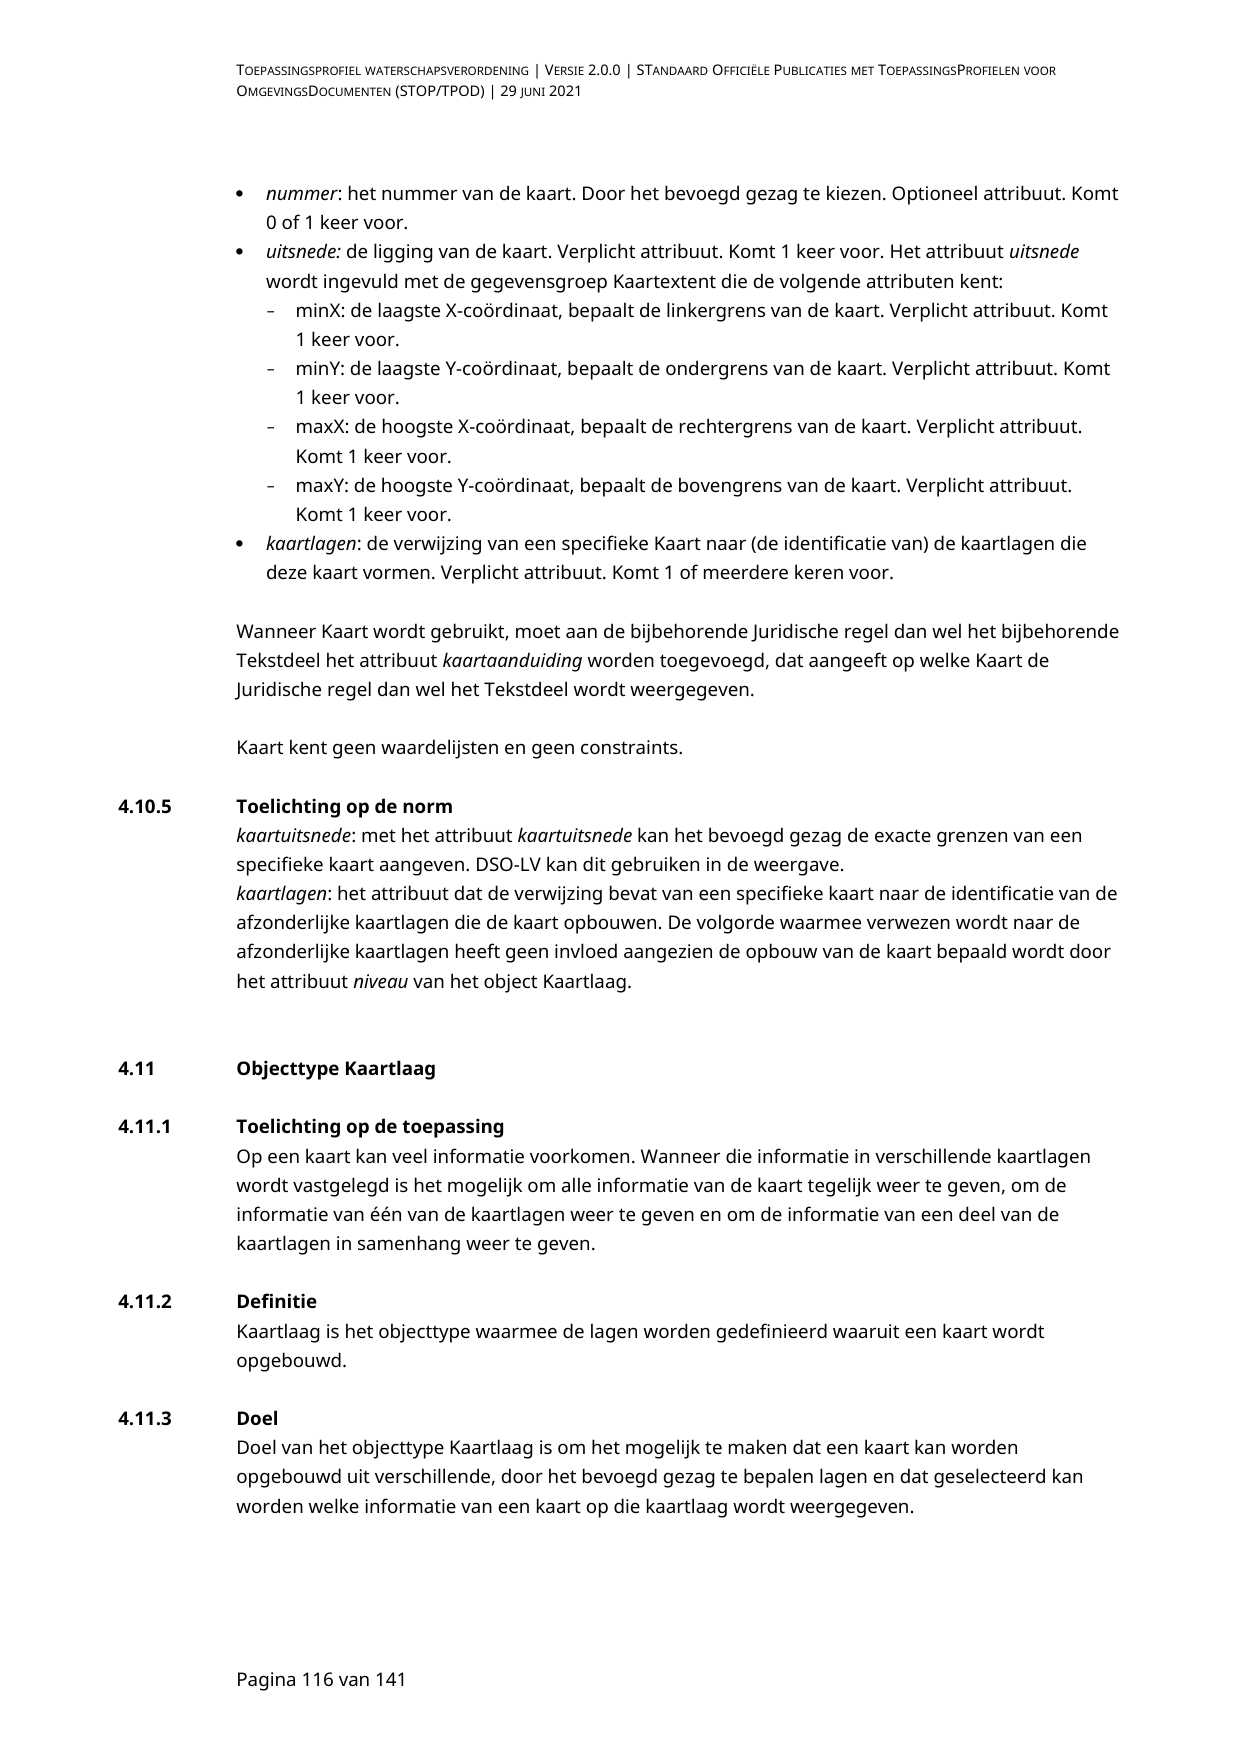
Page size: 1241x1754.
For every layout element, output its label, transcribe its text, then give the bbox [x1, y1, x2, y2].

list nummer: het nummer van de kaart. Door het bevoegd gezag te kiezen. Optioneel attribuut. Komt 0 of 1 keer voor. [236, 177, 1122, 236]
text Doel van het objecttype Kaartlaag is om het mogelijk te maken dat een kaart kan worden opgebouwd uit verschillende, door het bevoegd gezag te bepalen lagen en dat geselecteerd kan worden welke informatie van een kaart op die kaartlaag wordt weergegeven. [236, 1431, 1122, 1519]
subtitle Objecttype Kaartlaag [118, 1052, 1122, 1081]
list maxX: de hoogste X-coördinaat, bepaalt de rechtergrens van de kaart. Verplicht attribuut. Komt 1 keer voor. [266, 411, 1122, 469]
list minY: de laagste Y-coördinaat, bepaalt de ondergrens van de kaart. Verplicht attribuut. Komt 1 keer voor. [266, 352, 1122, 411]
subtitle Definitie [118, 1286, 1122, 1315]
text Kaart kent geen waardelijsten en geen constraints. [236, 731, 1122, 761]
list uitsnede: de ligging van de kaart. Verplicht attribuut. Komt 1 keer voor. Het attribuut uitsnede wordt ingevuld met de gegevensgroep Kaartextent die de volgende attributen kent: [236, 236, 1122, 294]
text Op een kaart kan veel informatie voorkomen. Wanneer die informatie in verschillende kaartlagen wordt vastgelegd is het mogelijk om alle informatie van de kaart tegelijk weer te geven, om de informatie van één van de kaartlagen weer te geven en om de informatie van een deel van de kaartlagen in samenhang weer te geven. [236, 1140, 1122, 1256]
text kaartlagen: het attribuut dat de verwijzing bevat van een specifieke kaart naar de identificatie van de afzonderlijke kaartlagen die de kaart opbouwen. De volgorde waarmee verwezen wordt naar de afzonderlijke kaartlagen heeft geen invloed aangezien de opbouw van de kaart bepaald wordt door het attribuut niveau van het object Kaartlaag. [236, 877, 1122, 994]
text Wanneer Kaart wordt gebruikt, moet aan de bijbehorende Juridische regel dan wel het bijbehorende Tekstdeel het attribuut kaartaanduiding worden toegevoegd, dat aangeeft op welke Kaart de Juridische regel dan wel het Tekstdeel wordt weergegeven. [236, 615, 1122, 702]
text kaartuitsnede: met het attribuut kaartuitsnede kan het bevoegd gezag de exacte grenzen van een specifieke kaart aangeven. DSO-LV kan dit gebruiken in de weergave. [236, 819, 1122, 877]
list maxY: de hoogste Y-coördinaat, bepaalt de bovengrens van de kaart. Verplicht attribuut. Komt 1 keer voor. [266, 469, 1122, 527]
subtitle Toelichting op de toepassing [118, 1111, 1122, 1140]
text Kaartlaag is het objecttype waarmee de lagen worden gedefinieerd waaruit een kaart wordt opgebouwd. [236, 1315, 1122, 1373]
list minX: de laagste X-coördinaat, bepaalt de linkergrens van de kaart. Verplicht attribuut. Komt 1 keer voor. [266, 294, 1122, 352]
list kaartlagen: de verwijzing van een specifieke Kaart naar (de identificatie van) de kaartlagen die deze kaart vormen. Verplicht attribuut. Komt 1 of meerdere keren voor. [236, 527, 1122, 586]
subtitle Doel [118, 1402, 1122, 1431]
subtitle Toelichting op de norm [118, 790, 1122, 819]
